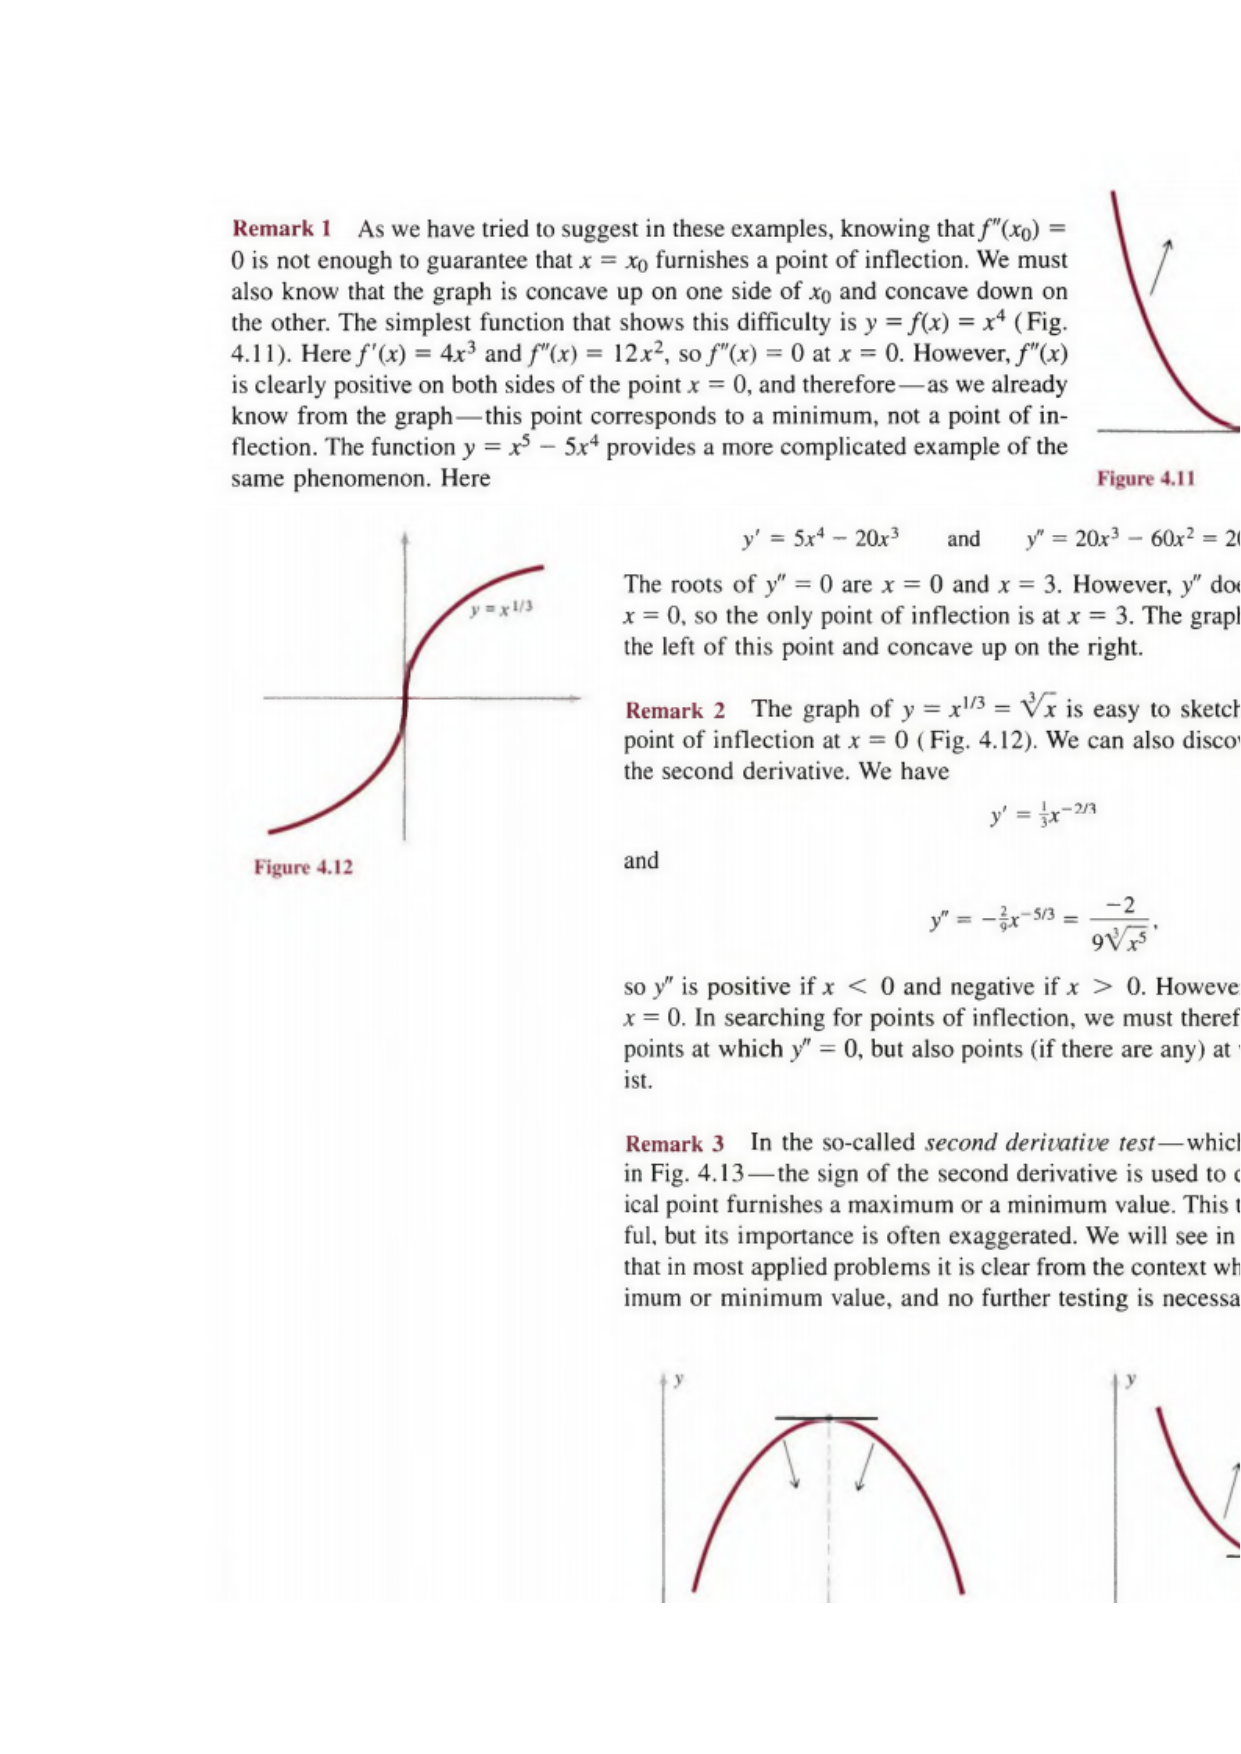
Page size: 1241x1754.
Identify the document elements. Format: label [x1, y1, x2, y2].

picture [187, 151, 1241, 1603]
